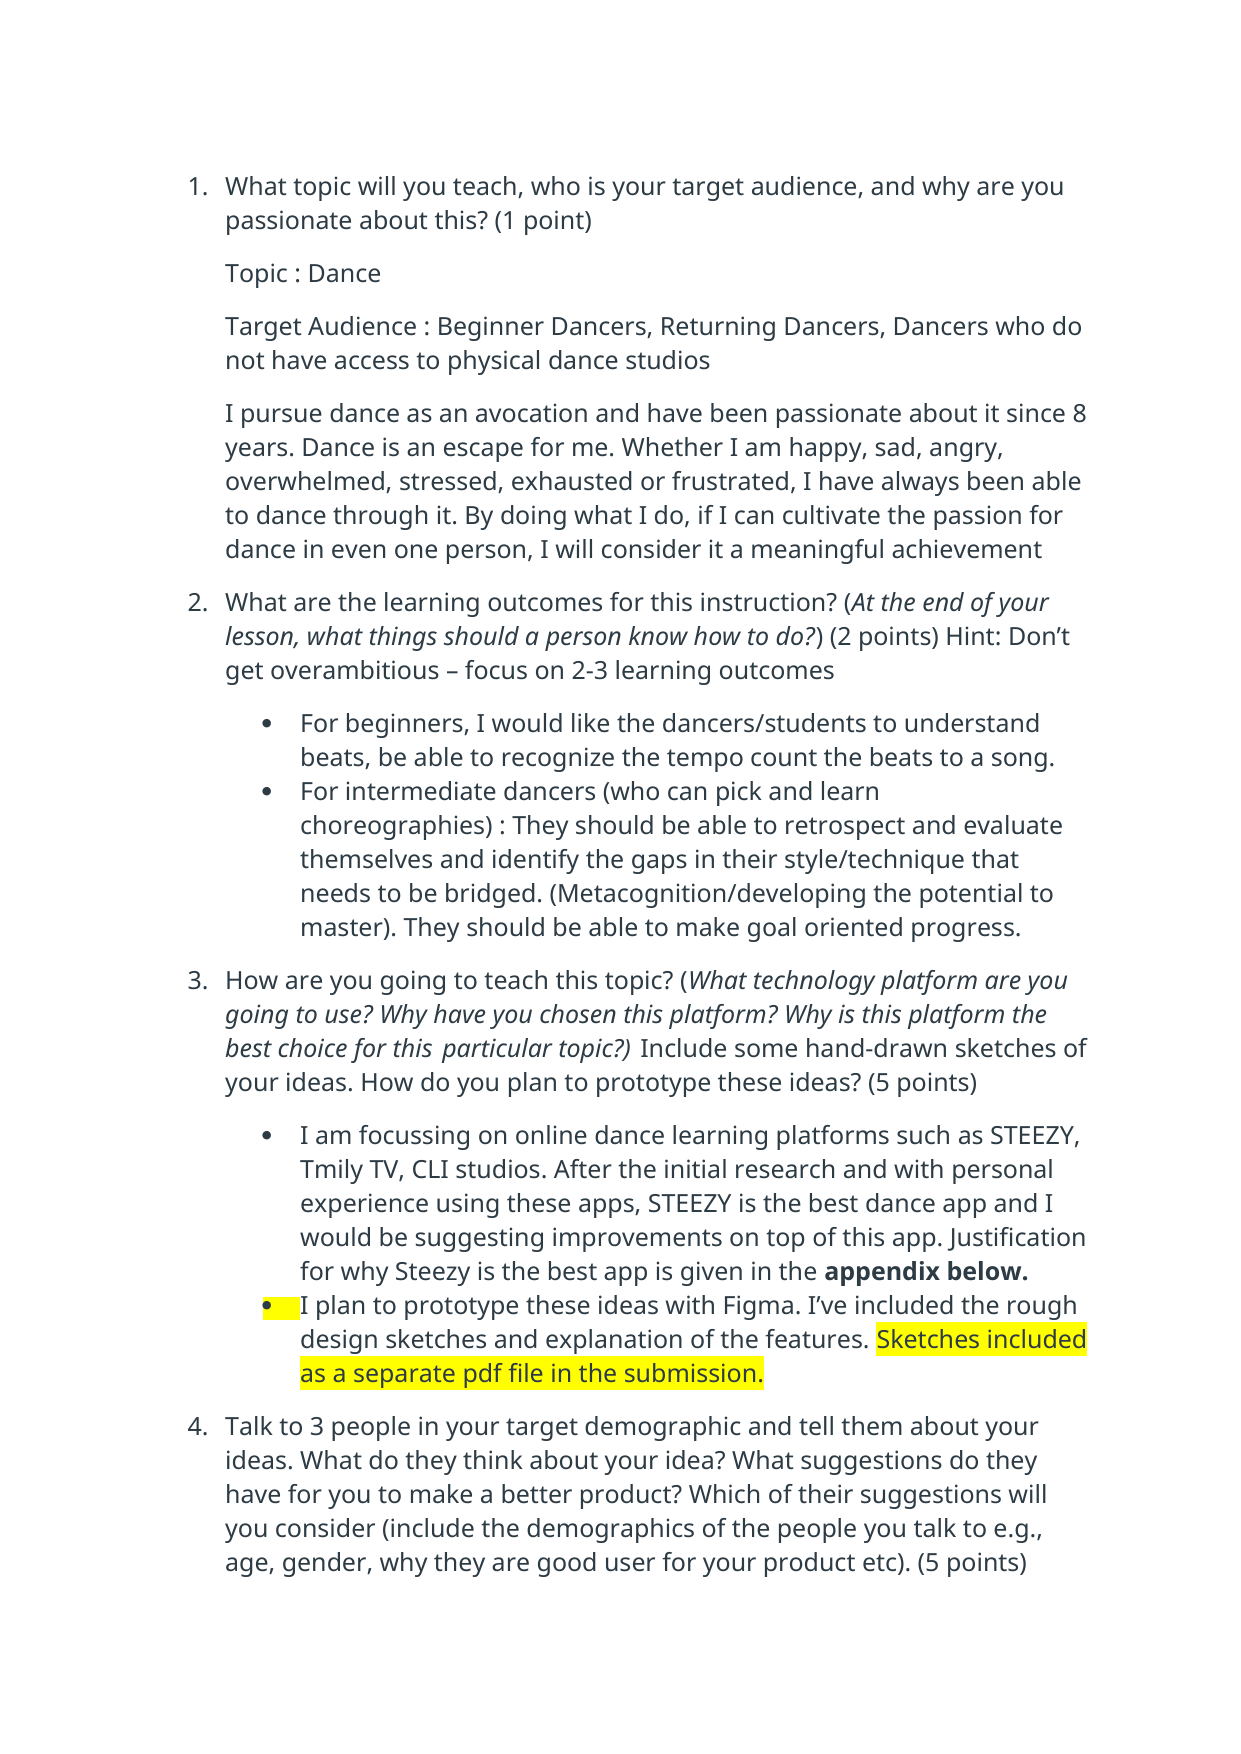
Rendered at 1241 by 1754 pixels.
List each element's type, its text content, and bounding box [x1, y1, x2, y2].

list I am focussing on online dance learning platforms such as STEEZY, Tmily TV, CLI studios. After the initial research and with personal experience using these apps, STEEZY is the best dance app and I would be suggesting improvements on top of this app. Justification for why Steezy is the best app is given in the appendix below. [262, 1117, 1090, 1288]
list For intermediate dancers (who can pick and learn choreographies) : They should be able to retrospect and evaluate themselves and identify the gaps in their style/technique that needs to be bridged. (Metacognition/developing the potential to master). They should be able to make goal oriented progress. [262, 773, 1090, 944]
list For beginners, I would like the dancers/students to understand beats, be able to recognize the tempo count the beats to a song. [262, 705, 1090, 773]
list How are you going to teach this topic? (What technology platform are you going to use? Why have you chosen this platform? Why is this platform the best choice for this particular topic?) Include some hand-drawn sketches of your ideas. How do you plan to prototype these ideas? (5 points) [187, 962, 1090, 1099]
list Talk to 3 people in your target demographic and tell them about your ideas. What do they think about your idea? What suggestions do they have for you to make a better product? Which of their suggestions will you consider (include the demographics of the people you talk to e.g., age, gender, why they are good user for your product etc). (5 points) [187, 1409, 1090, 1579]
text Target Audience : Beginner Dancers, Returning Dancers, Dancers who do not have access to physical dance studios [225, 308, 1090, 377]
text I pursue dance as an avocation and have been passionate about it since 8 years. Dance is an escape for me. Whether I am happy, sad, angry, overwhelmed, stressed, exhausted or frustrated, I have always been able to dance through it. By doing what I do, if I can cultivate the passion for dance in even one person, I will consider it a meaningful achievement [225, 395, 1090, 566]
list I plan to prototype these ideas with Figma. I’ve included the rough design sketches and explanation of the features. Sketches included as a separate pdf file in the submission. [262, 1288, 1090, 1390]
text Topic : Dance [225, 256, 1090, 290]
list What are the learning outcomes for this instruction? (At the end of your lesson, what things should a person know how to do?) (2 points) Hint: Don’t get overambitious – focus on 2-3 learning outcomes [187, 584, 1090, 687]
list What topic will you teach, who is your target audience, and why are you passionate about this? (1 point) [187, 169, 1090, 237]
